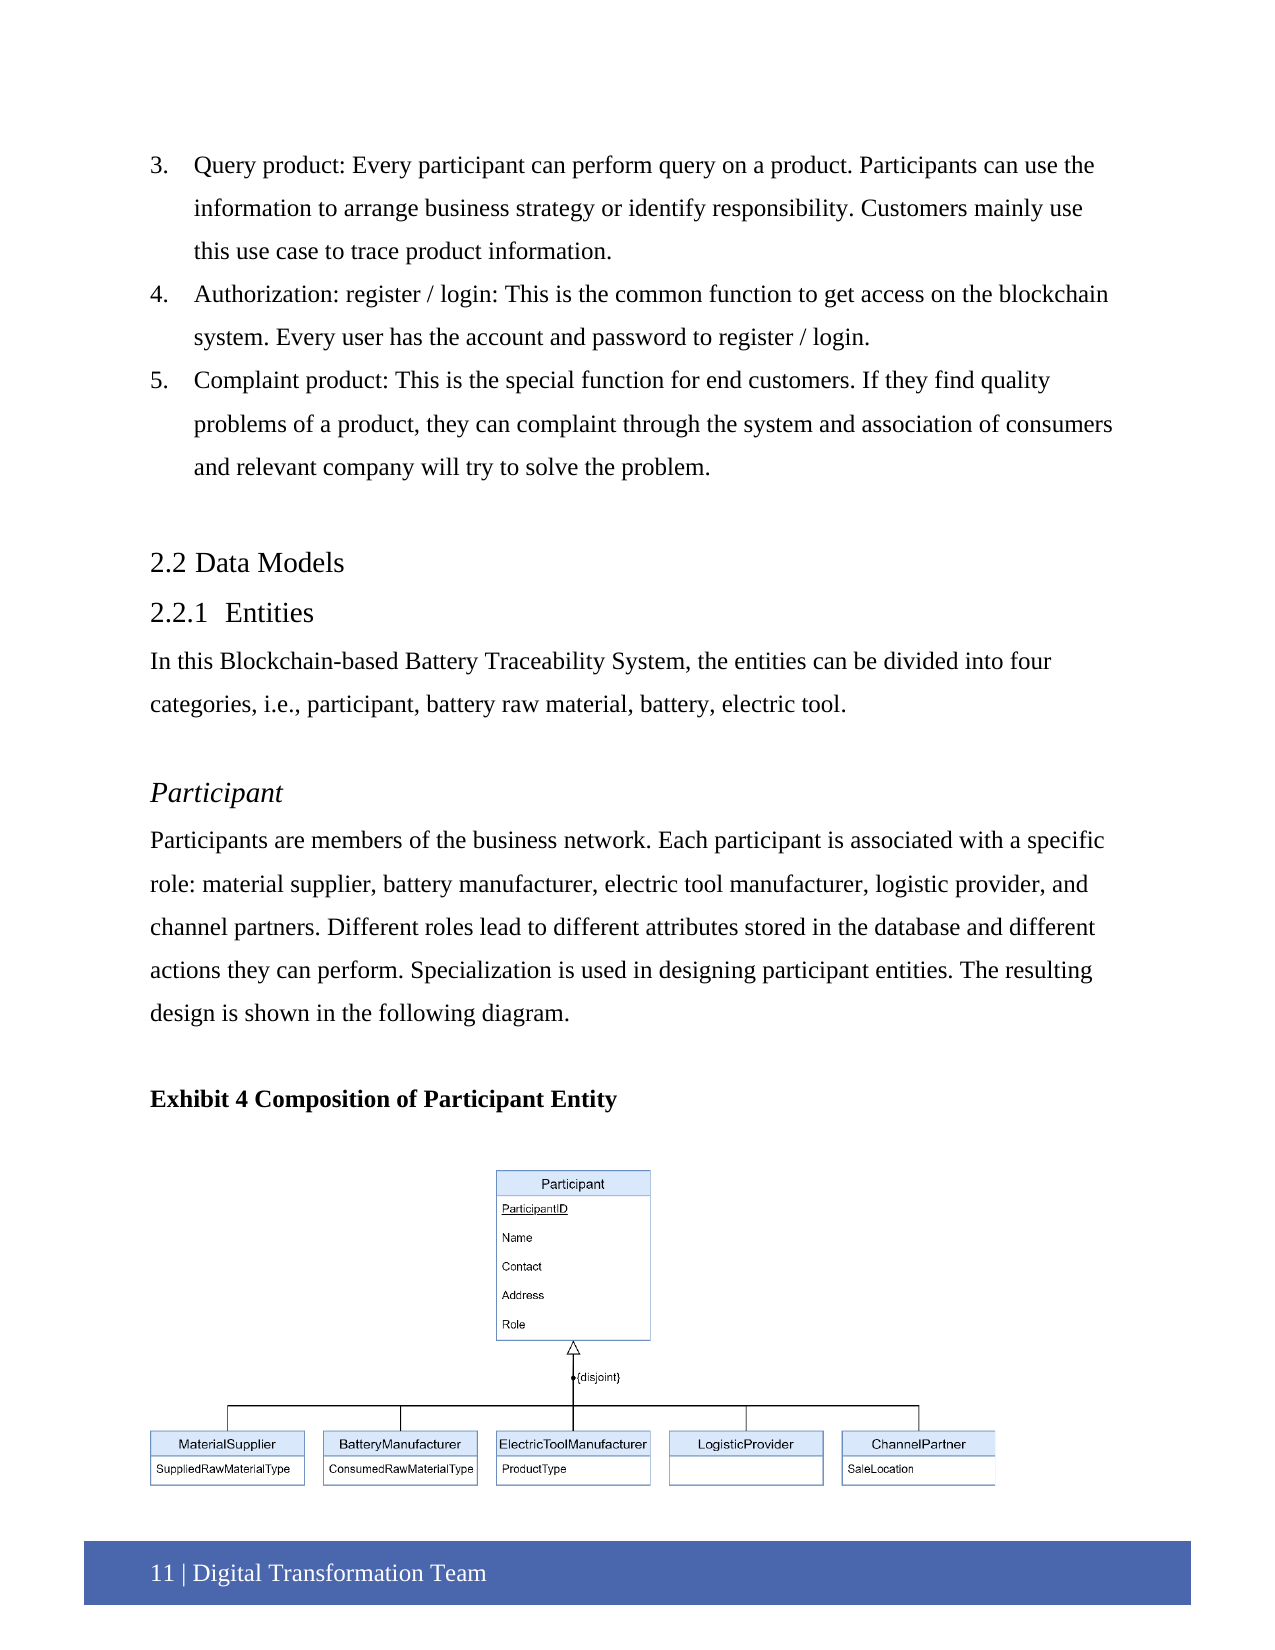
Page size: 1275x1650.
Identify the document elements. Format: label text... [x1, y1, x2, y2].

text Participant [150, 775, 1125, 809]
list Query product: Every participant can perform query on a product. Participants can use the information to arrange business strategy or identify responsibility. Customers mainly use this use case to trace product information. [150, 150, 1125, 265]
list Data Models [150, 545, 1125, 579]
picture [150, 1170, 996, 1488]
text Exhibit 4 Composition of Participant Entity [150, 1084, 1125, 1113]
list Authorization: register / login: This is the common function to get access on the blockchain system. Every user has the account and password to register / login. [150, 279, 1125, 351]
list Complaint product: This is the special function for end customers. If they find quality problems of a product, they can complaint through the system and association of consumers and relevant company will try to solve the problem. [150, 366, 1125, 481]
text In this Blockchain-based Battery Traceability System, the entities can be divided into four categories, i.e., participant, battery raw material, battery, electric tool. [150, 646, 1125, 718]
text Participants are members of the business network. Each participant is associated with a specific role: material supplier, battery manufacturer, electric tool manufacturer, logistic provider, and channel partners. Different roles lead to different attributes stored in the database and different actions they can perform. Specialization is used in designing participant entities. The resulting design is shown in the following diagram. [150, 826, 1125, 1027]
list Entities [150, 596, 1125, 629]
